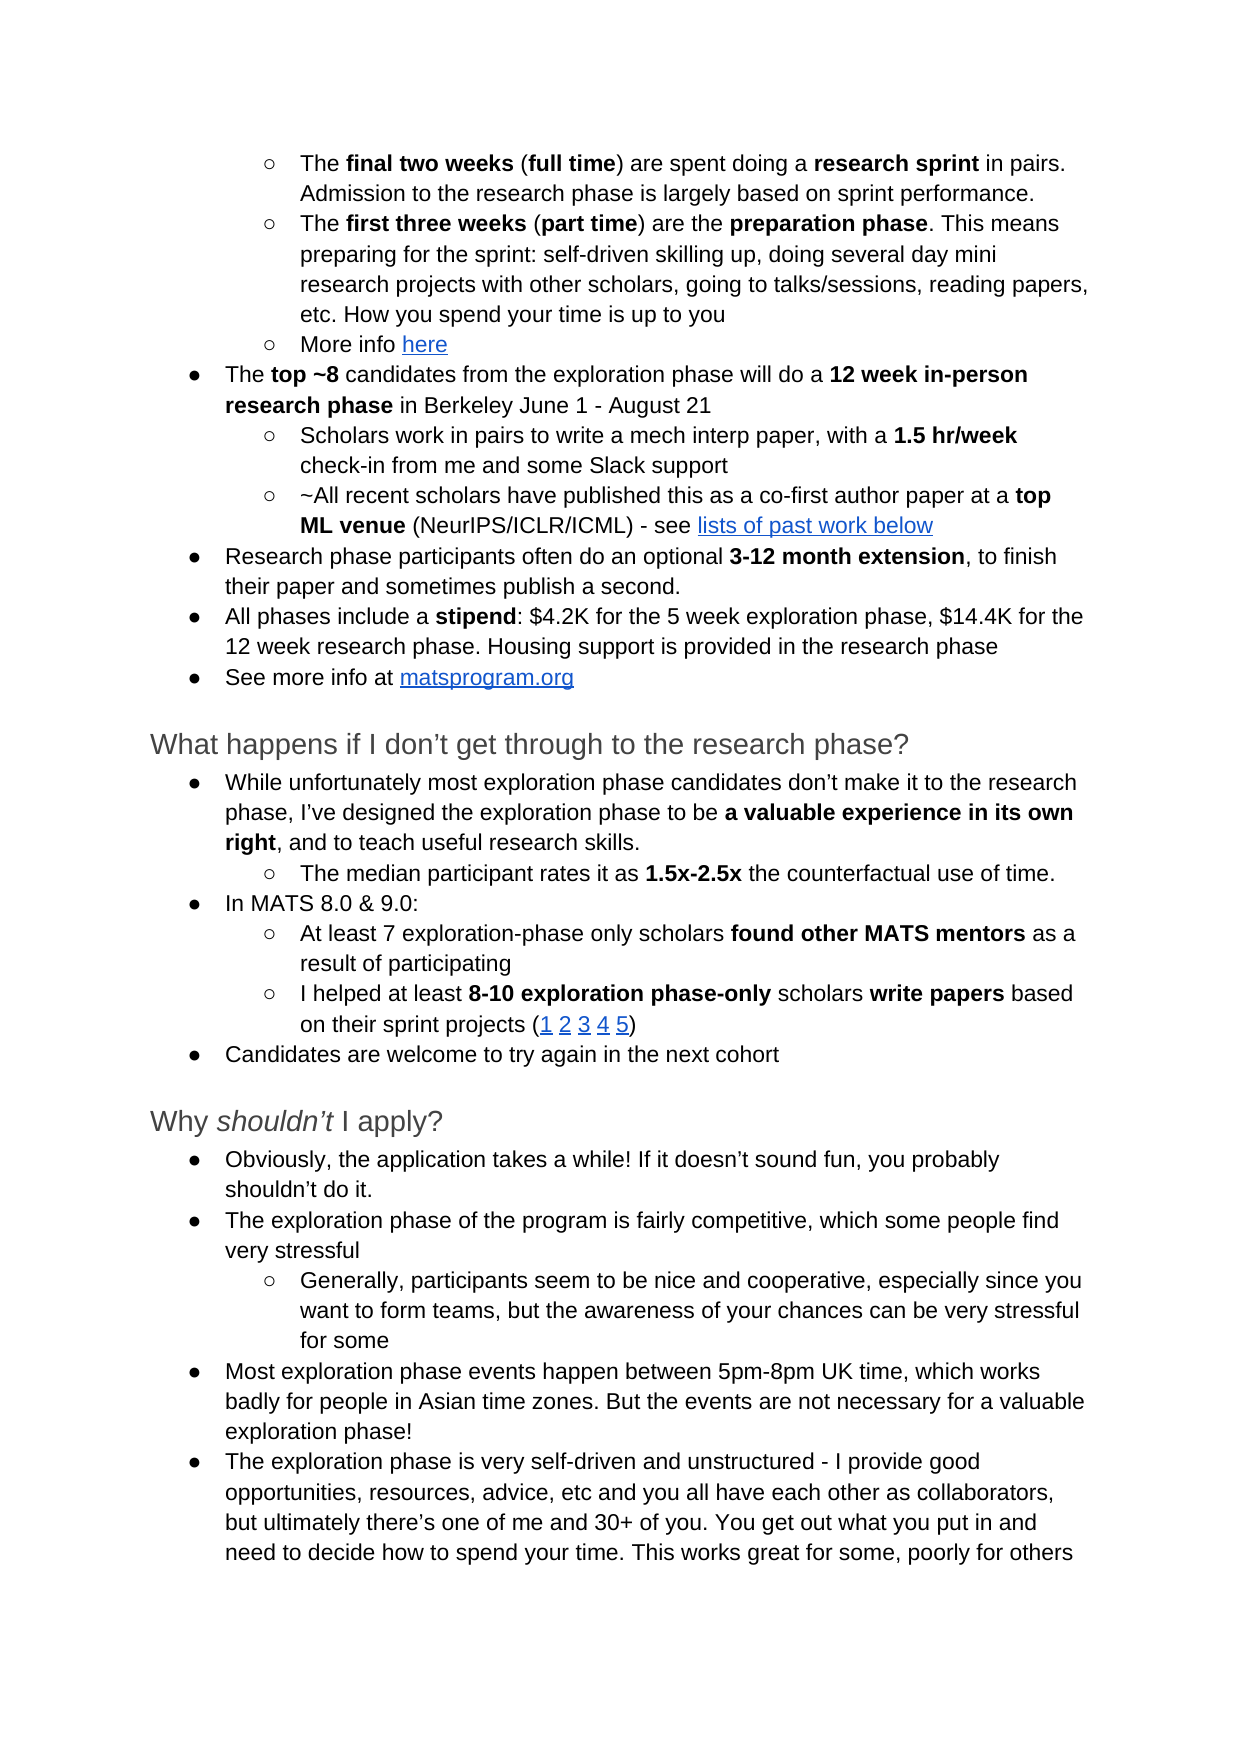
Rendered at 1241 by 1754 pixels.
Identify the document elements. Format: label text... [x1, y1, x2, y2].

list ~All recent scholars have published this as a co-first author paper at a top ML venue (NeurIPS/ICLR/ICML) - see lists of past work below [262, 482, 1090, 539]
list The median participant rates it as 1.5x-2.5x the counterfactual use of time. [262, 859, 1090, 886]
list Scholars work in pairs to write a mech interp paper, with a 1.5 hr/week check-in from me and some Slack support [262, 422, 1090, 478]
list Research phase participants often do an optional 3-12 month extension, to finish their paper and sometimes publish a second. [187, 543, 1090, 599]
list See more info at matsprogram.org [187, 663, 1090, 690]
list Generally, participants seem to be nice and cooperative, especially since you want to form teams, but the awareness of your chances can be very stressful for some [262, 1267, 1090, 1354]
list The exploration phase of the program is fairly competitive, which some people find very stressful [187, 1207, 1090, 1263]
list Obviously, the application takes a while! If it doesn’t sound fun, you probably shouldn’t do it. [187, 1146, 1090, 1203]
list Most exploration phase events happen between 5pm-8pm UK time, which works badly for people in Asian time zones. But the events are not necessary for a valuable exploration phase! [187, 1358, 1090, 1444]
list While unfortunately most exploration phase candidates don’t make it to the research phase, I’ve designed the exploration phase to be a valuable experience in its own right, and to teach useful research skills. [187, 769, 1090, 856]
list All phases include a stipend: $4.2K for the 5 week exploration phase, $14.4K for the 12 week research phase. Housing support is provided in the research phase [187, 603, 1090, 660]
list Candidates are welcome to try again in the next cohort [187, 1041, 1090, 1067]
list More info here [262, 331, 1090, 358]
list In MATS 8.0 & 9.0: [187, 890, 1090, 916]
list The exploration phase is very self-driven and unstructured - I provide good opportunities, resources, advice, etc and you all have each other as collaborators, but ultimately there’s one of me and 30+ of you. You get out what you put in and need to decide how to spend your time. This works great for some, poorly for others [187, 1448, 1090, 1565]
subtitle Why shouldn’t I apply? [150, 1104, 1090, 1138]
list The final two weeks (full time) are spent doing a research sprint in pairs. Admission to the research phase is largely based on sprint performance. [262, 150, 1090, 207]
list The top ~8 candidates from the exploration phase will do a 12 week in-person research phase in Berkeley June 1 - August 21 [187, 361, 1090, 418]
list The first three weeks (part time) are the preparation phase. This means preparing for the sprint: self-driven skilling up, doing several day mini research projects with other scholars, going to talks/sessions, reading papers, etc. How you spend your time is up to you [262, 210, 1090, 327]
list At least 7 exploration-phase only scholars found other MATS mentors as a result of participating [262, 920, 1090, 977]
list I helped at least 8-10 exploration phase-only scholars write papers based on their sprint projects (1 2 3 4 5) [262, 980, 1090, 1037]
subtitle What happens if I don’t get through to the research phase? [150, 727, 1090, 761]
